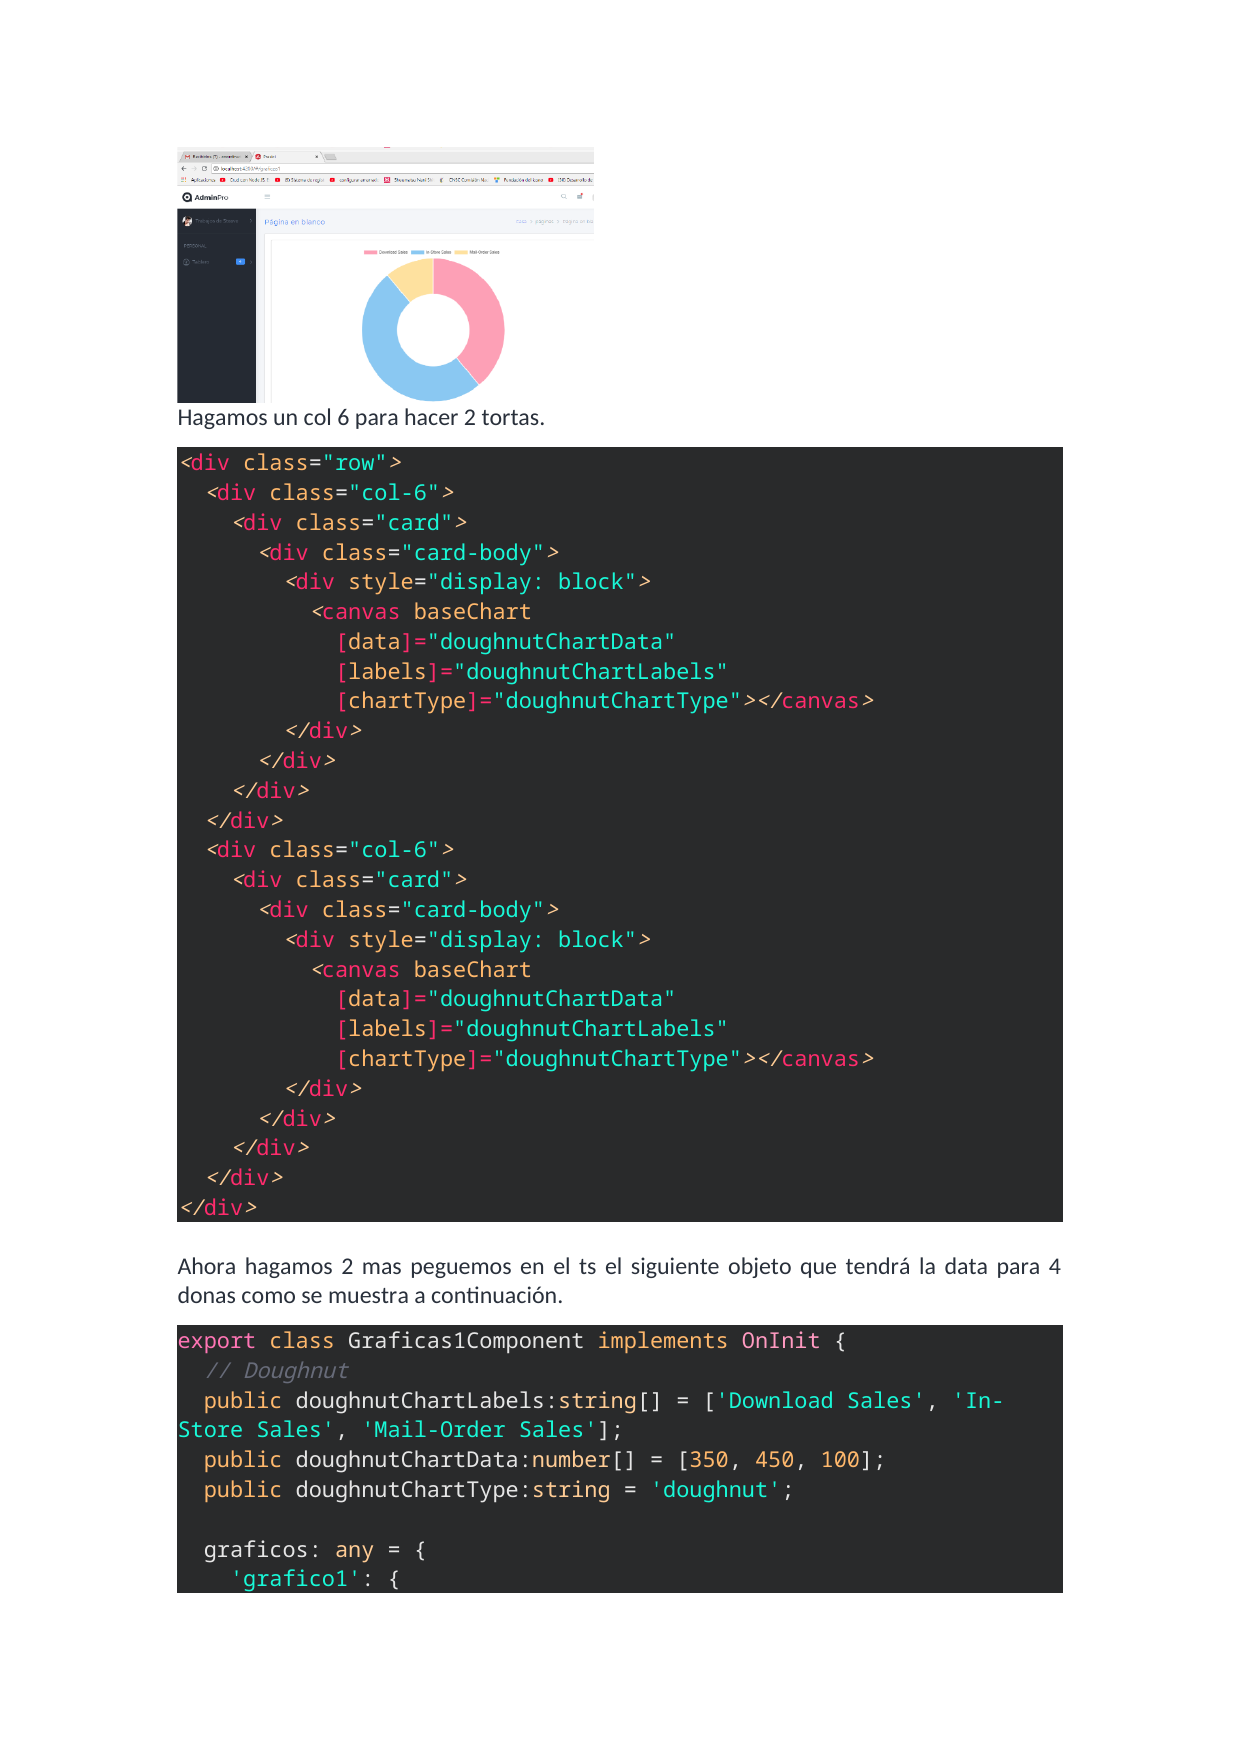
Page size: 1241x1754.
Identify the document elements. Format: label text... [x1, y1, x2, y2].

text [chartType]="doughnutChartType"></canvas> [177, 1043, 1063, 1073]
text </div> [177, 715, 1063, 745]
text export class Graficas1Component implements OnInit { [177, 1325, 1063, 1355]
text <div class="card-body"> [177, 537, 1063, 566]
text [labels]="doughnutChartLabels" [177, 656, 1063, 686]
text <div class="col-6"> [177, 477, 1063, 507]
text <canvas baseChart [177, 596, 1063, 626]
text </div> [177, 805, 1063, 834]
text 'grafico1': { [177, 1563, 1063, 1593]
text </div> [177, 1162, 1063, 1192]
text public doughnutChartType:string = 'doughnut'; [177, 1474, 1063, 1504]
picture [177, 147, 594, 403]
text </div> [177, 1192, 1063, 1222]
text [labels]="doughnutChartLabels" [177, 1013, 1063, 1043]
text <div class="card"> [177, 864, 1063, 894]
text </div> [177, 775, 1063, 805]
text </div> [177, 745, 1063, 775]
text </div> [177, 1103, 1063, 1132]
text [data]="doughnutChartData" [177, 626, 1063, 656]
text <div class="card"> [177, 507, 1063, 537]
text <div style="display: block"> [177, 924, 1063, 954]
text </div> [177, 1132, 1063, 1162]
text <div class="col-6"> [177, 834, 1063, 864]
text // Doughnut [177, 1355, 1063, 1385]
text [chartType]="doughnutChartType"></canvas> [177, 686, 1063, 715]
list Hagamos un col 6 para hacer 2 tortas. [177, 402, 1063, 432]
text <div class="row"> [177, 447, 1063, 477]
text [data]="doughnutChartData" [177, 983, 1063, 1013]
text <div class="card-body"> [177, 894, 1063, 924]
text </div> [177, 1073, 1063, 1103]
list Ahora hagamos 2 mas peguemos en el ts el siguiente objeto que tendrá la data para 4 donas como se muestra a continuación. [177, 1251, 1063, 1309]
text <div style="display: block"> [177, 566, 1063, 596]
text public doughnutChartLabels:string[] = ['Download Sales', 'In-Store Sales', 'Mail-Order Sales']; [177, 1385, 1063, 1444]
text public doughnutChartData:number[] = [350, 450, 100]; [177, 1444, 1063, 1474]
text <canvas baseChart [177, 954, 1063, 983]
text graficos: any = { [177, 1534, 1063, 1563]
